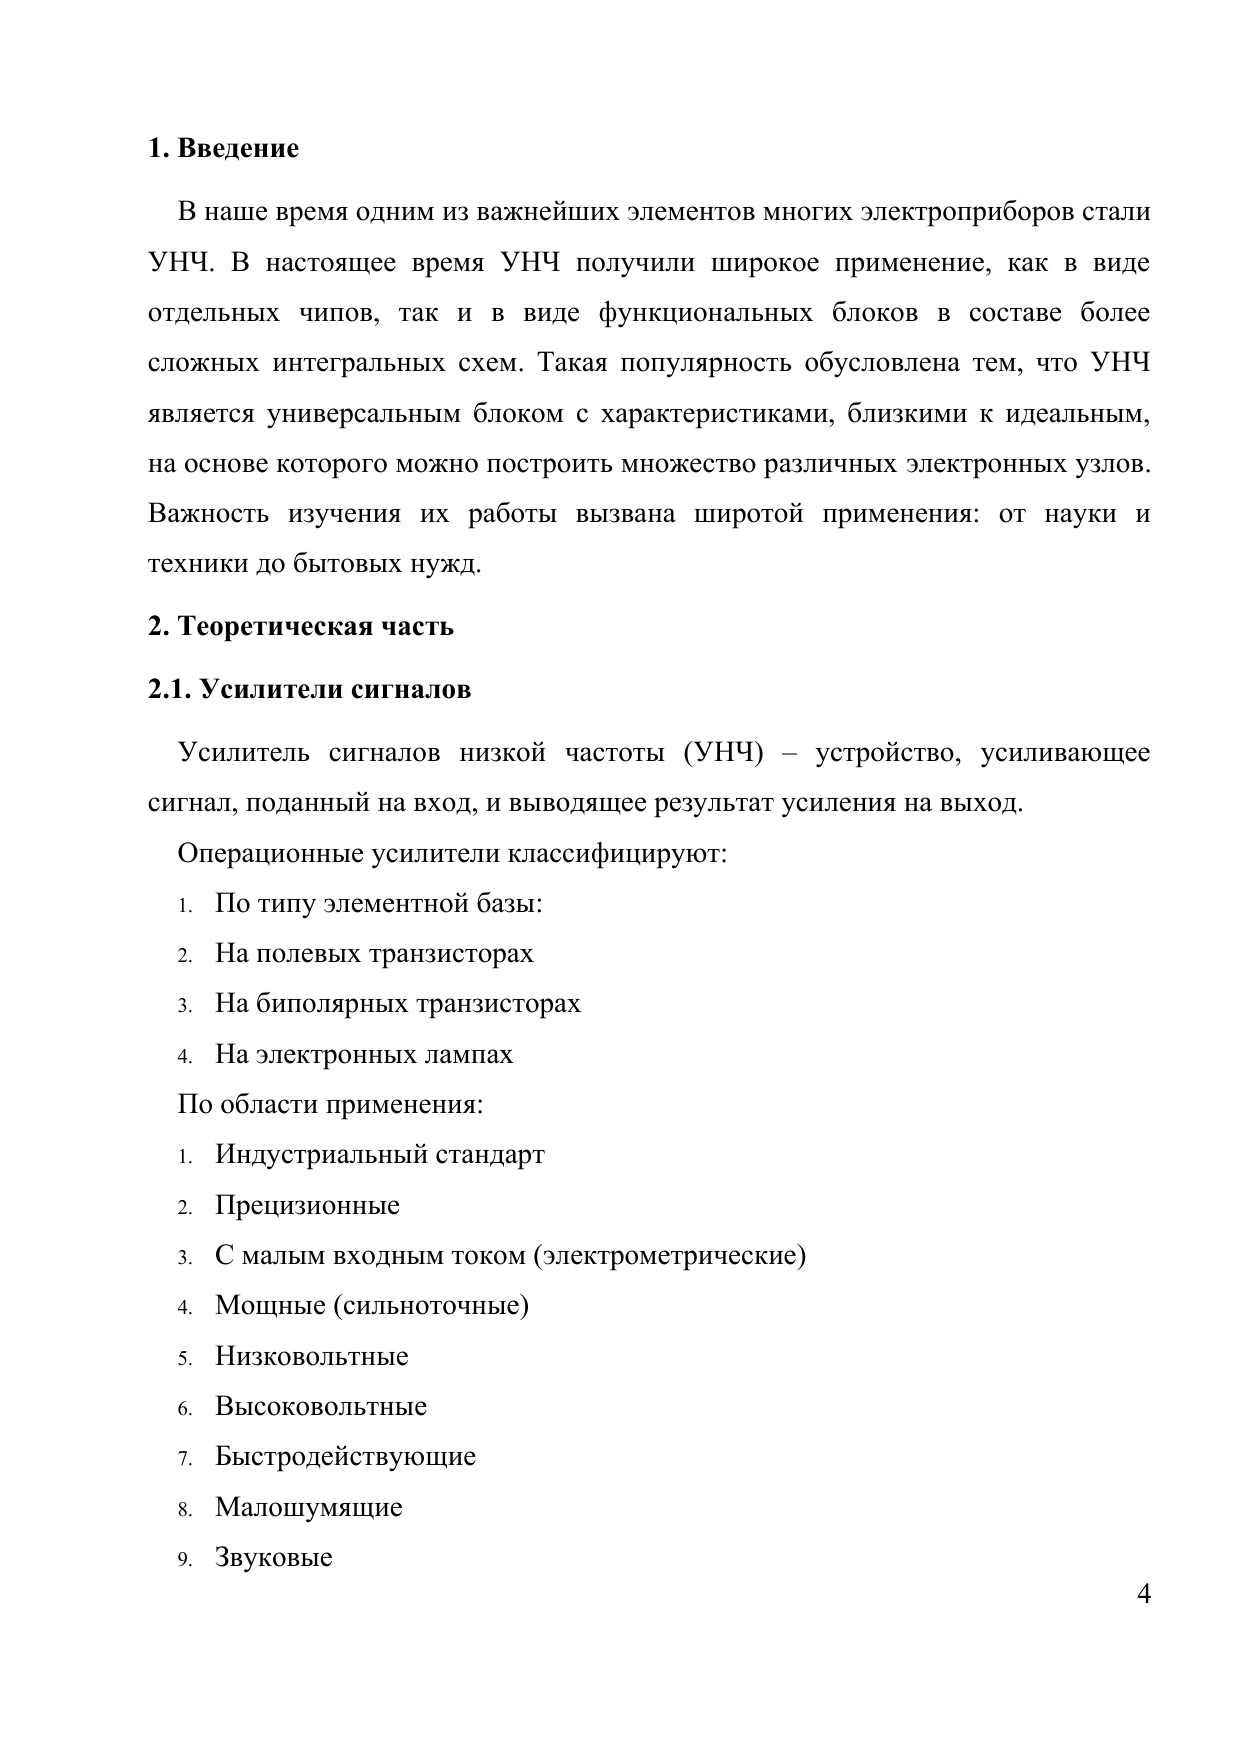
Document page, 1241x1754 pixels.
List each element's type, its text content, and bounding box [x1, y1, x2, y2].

text Малошумящие [177, 1489, 1152, 1522]
text На полевых транзисторах [177, 935, 1152, 969]
text Низковольтные [177, 1338, 1152, 1371]
subtitle Введение [148, 131, 1152, 164]
text На биполярных транзисторах [177, 986, 1152, 1019]
text Усилитель сигналов низкой частоты (УНЧ) – устройство, усиливающее сигнал, поданный на вход, и выводящее результат усиления на выход. [148, 734, 1152, 818]
subtitle Теоретическая часть [148, 608, 1152, 642]
text Высоковольтные [177, 1388, 1152, 1422]
list Индустриальный стандарт [177, 1137, 1152, 1170]
text Операционные усилители классифицируют: [148, 835, 1152, 868]
text В наше время одним из важнейших элементов многих электроприборов стали УНЧ. В настоящее время УНЧ получили широкое применение, как в виде отдельных чипов, так и в виде функциональных блоков в составе более сложных интегральных схем. Такая популярность обусловлена тем, что УНЧ является универсальным блоком с характеристиками, близкими к идеальным, на основе которого можно построить множество различных электронных узлов. Важность изучения их работы вызвана широтой применения: от науки и техники до бытовых нужд. [148, 193, 1152, 579]
text Звуковые [177, 1539, 1152, 1573]
text С малым входным током (электрометрические) [177, 1237, 1152, 1271]
text Быстродействующие [177, 1438, 1152, 1472]
text Мощные (сильноточные) [177, 1287, 1152, 1321]
text По типу элементной базы: [177, 885, 1152, 918]
text Прецизионные [177, 1187, 1152, 1220]
text На электронных лампах [177, 1036, 1152, 1069]
subtitle Усилители сигналов [148, 671, 1152, 705]
text По области применения: [148, 1086, 1152, 1120]
